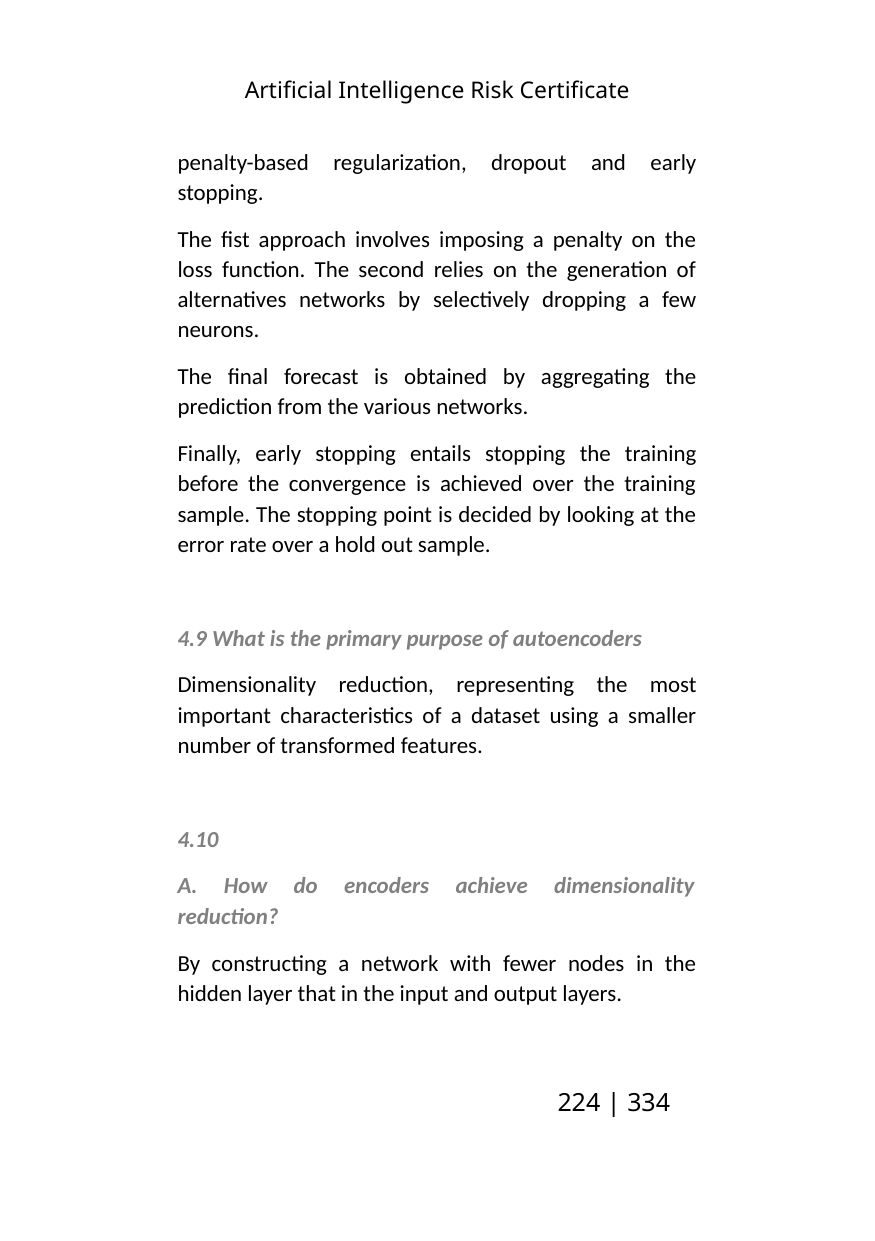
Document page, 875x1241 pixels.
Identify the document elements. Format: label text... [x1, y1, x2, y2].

text By constructing a network with fewer nodes in the hidden layer that in the input and output layers. [177, 949, 697, 1007]
text A. How do encoders achieve dimensionality reduction? [177, 872, 697, 930]
text 4.10 [177, 825, 697, 853]
text The final forecast is obtained by aggregating the prediction from the various networks. [177, 362, 697, 420]
text Finally, early stopping entails stopping the training before the convergence is achieved over the training sample. The stopping point is decided by looking at the error rate over a hold out sample. [177, 439, 697, 558]
text The fist approach involves imposing a penalty on the loss function. The second relies on the generation of alternatives networks by selectively dropping a few neurons. [177, 225, 697, 343]
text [177, 148, 697, 206]
text 4.9 What is the primary purpose of autoencoders [177, 624, 697, 652]
text Dimensionality reduction, representing the most important characteristics of a dataset using a smaller number of transformed features. [177, 671, 697, 759]
